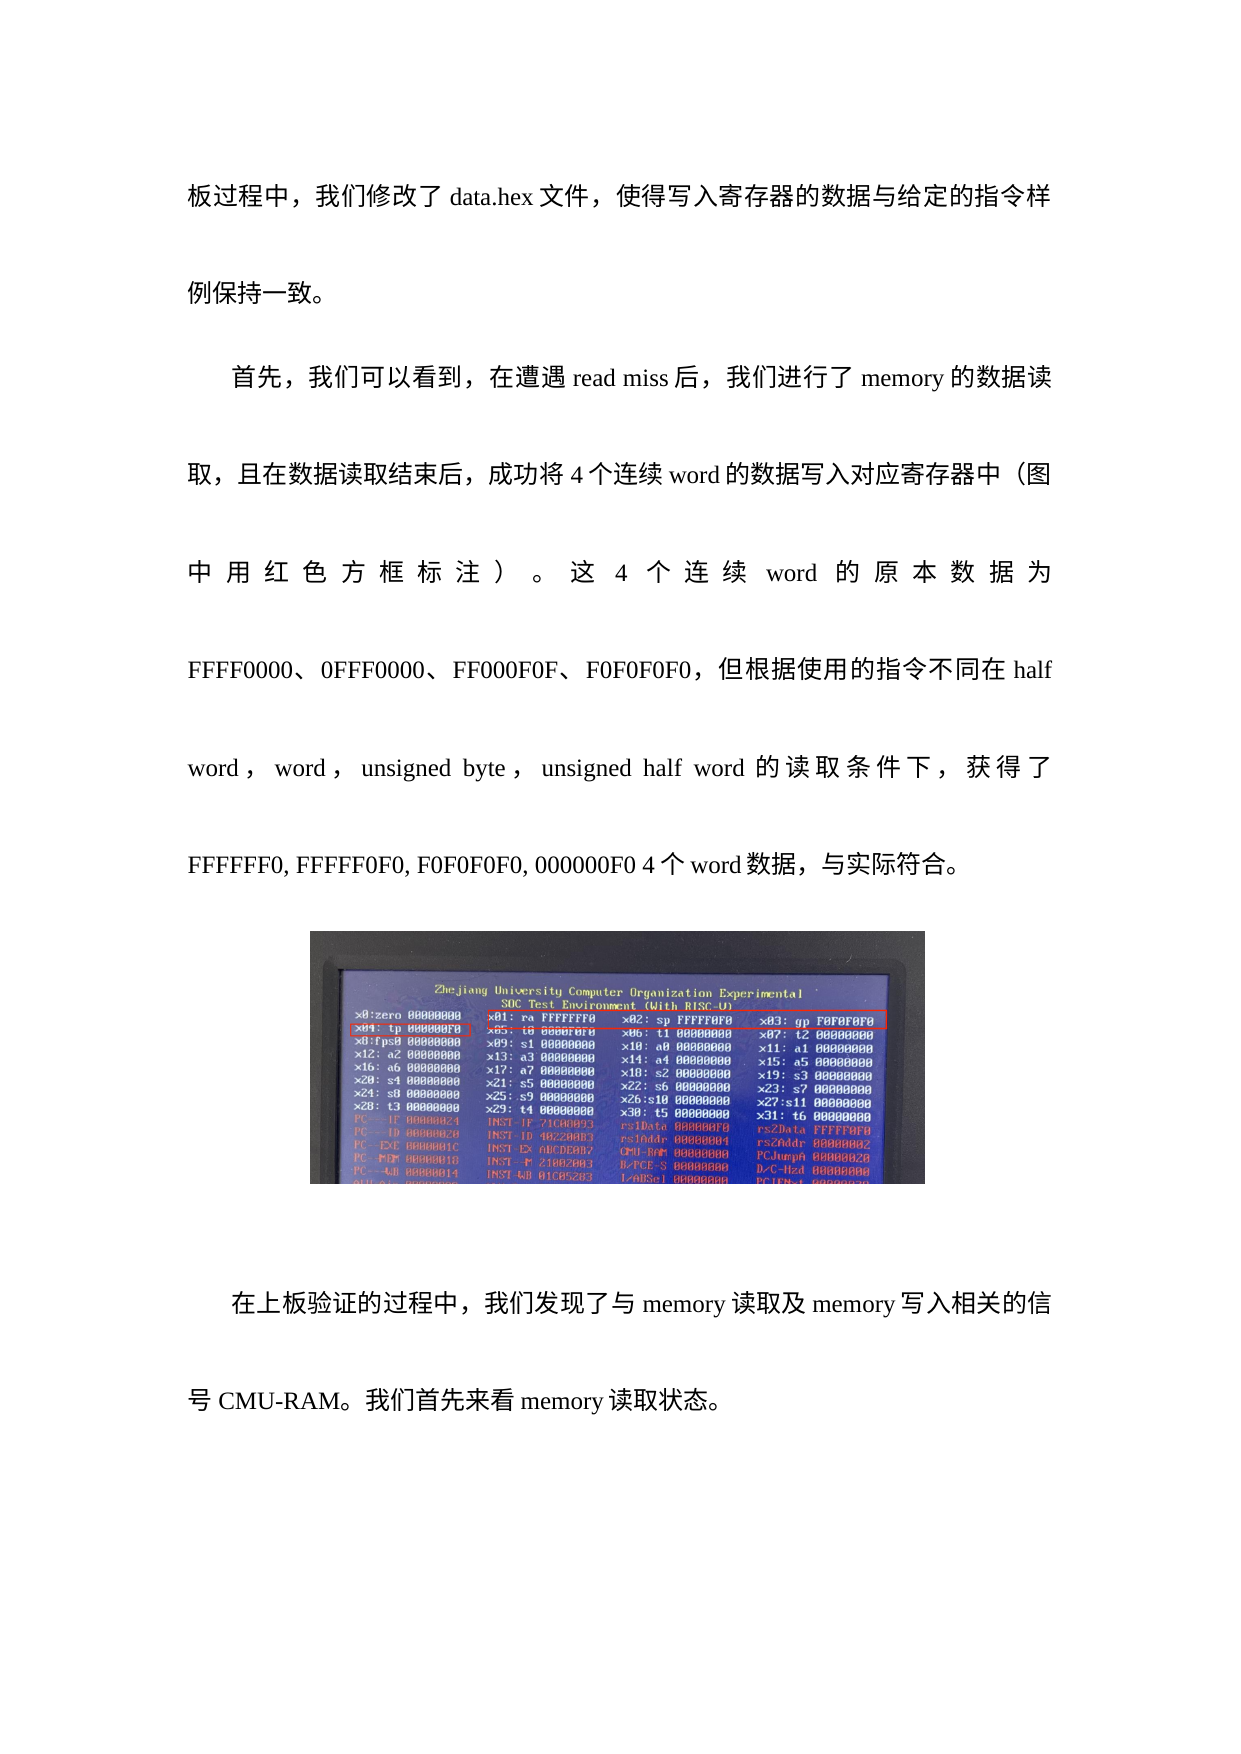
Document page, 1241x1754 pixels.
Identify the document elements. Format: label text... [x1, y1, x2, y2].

text 在上板验证的过程中，我们发现了与memory读取及memory写入相关的信号 CMU-RAM。我们首先来看memory读取状态。 [187, 1269, 1053, 1431]
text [187, 162, 1053, 324]
text 首先，我们可以看到，在遭遇read miss后，我们进行了memory的数据读取，且在数据读取结束后，成功将4个连续word的数据写入对应寄存器中（图中用红色方框标注）。这4个连续word的原本数据为FFFF0000、0FFF0000、FF000F0F、F0F0F0F0，但根据使用的指令不同在half word，word，unsigned byte，unsigned half word的读取条件下，获得了FFFFFF0, FFFFF0F0, F0F0F0F0, 000000F0 4个word数据，与实际符合。 [187, 343, 1053, 895]
picture [310, 931, 925, 1184]
